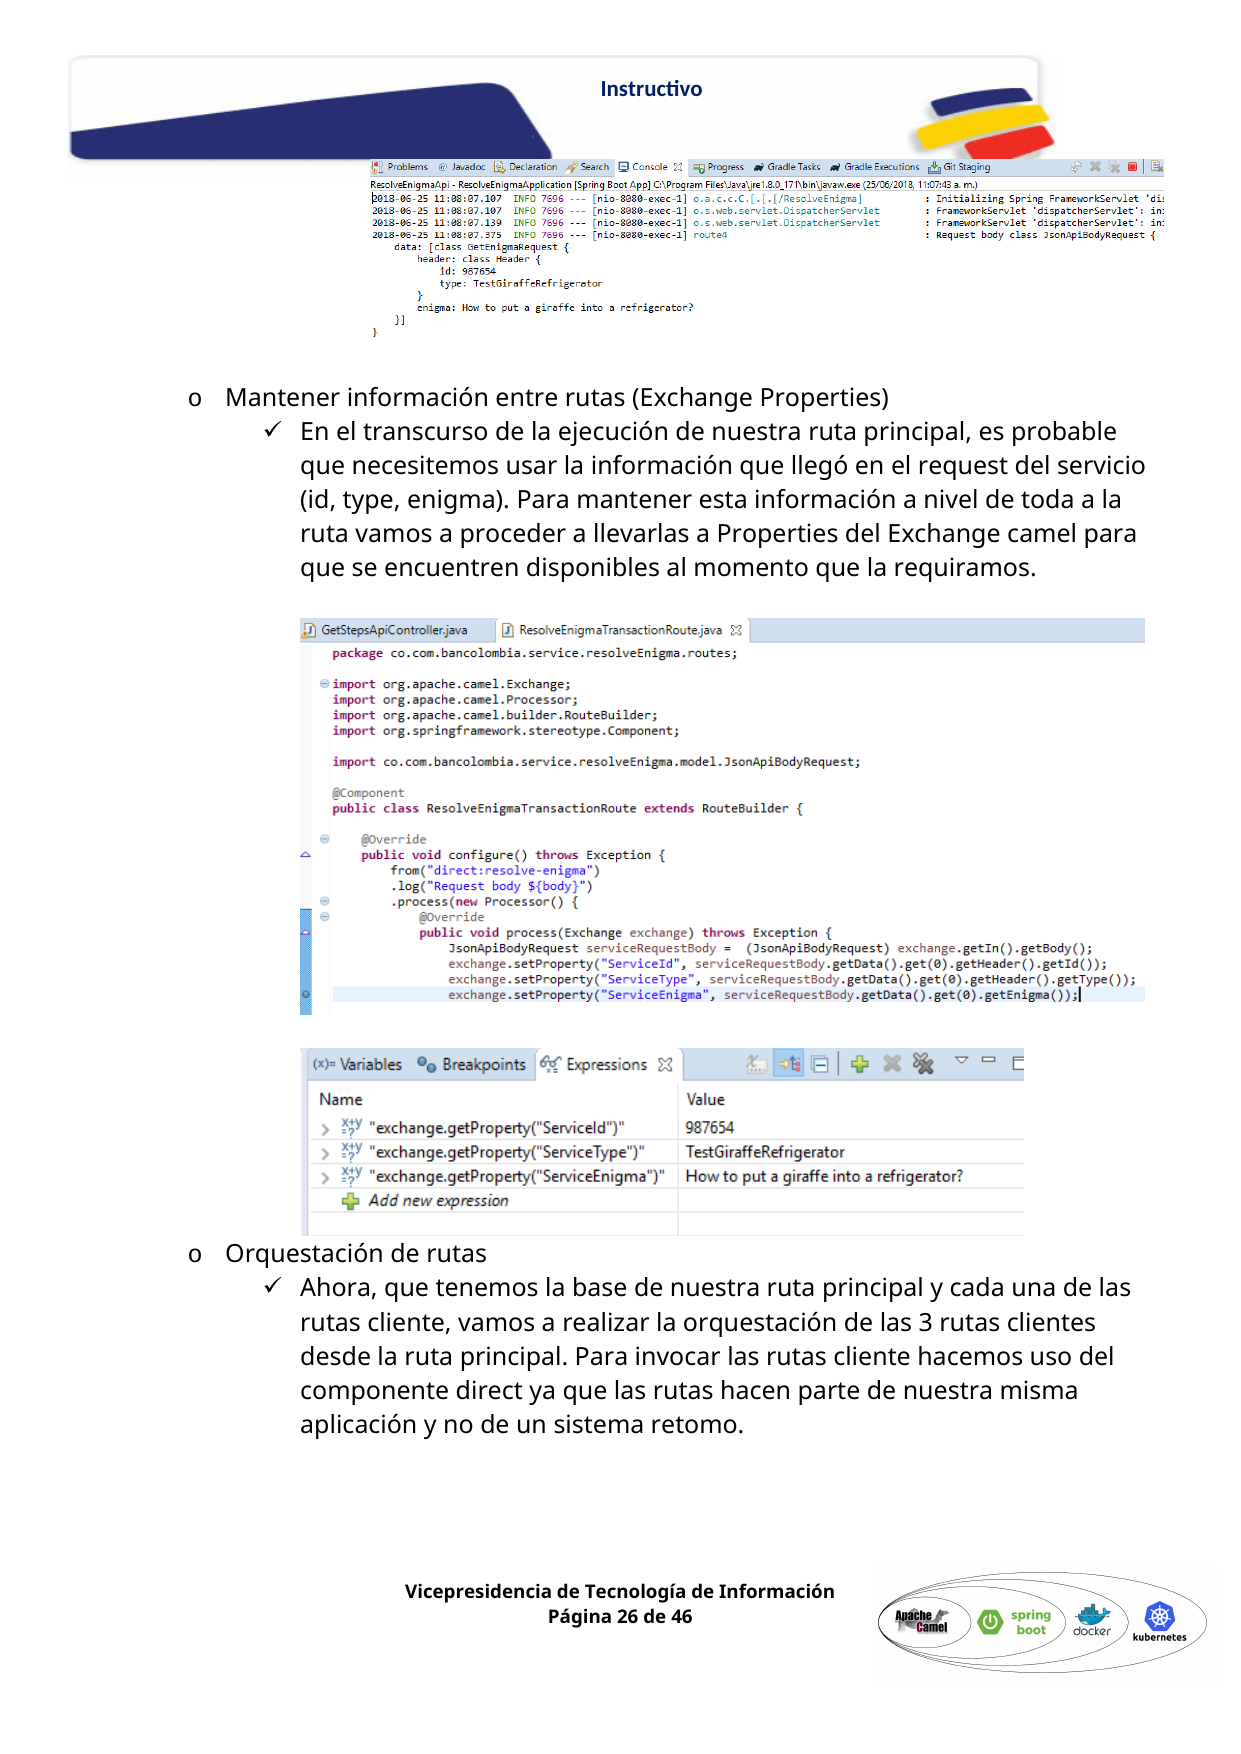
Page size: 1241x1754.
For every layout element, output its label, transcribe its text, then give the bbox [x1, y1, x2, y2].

list En el transcurso de la ejecución de nuestra ruta principal, es probable que necesitemos usar la información que llegó en el request del servicio (id, type, enigma). Para mantener esta información a nivel de toda a la ruta vamos a proceder a llevarlas a Properties del Exchange camel para que se encuentren disponibles al momento que la requiramos. [262, 414, 1165, 584]
picture [300, 1048, 1024, 1236]
picture [300, 618, 1145, 1015]
picture [67, 55, 1164, 346]
list Orquestación de rutas [187, 1236, 1165, 1270]
list Ahora, que tenemos la base de nuestra ruta principal y cada una de las rutas cliente, vamos a realizar la orquestación de las 3 rutas clientes desde la ruta principal. Para invocar las rutas cliente hacemos uso del componente direct ya que las rutas hacen parte de nuestra misma aplicación y no de un sistema retomo. [262, 1270, 1165, 1440]
list Mantener información entre rutas (Exchange Properties) [187, 379, 1165, 414]
picture [871, 1566, 1221, 1687]
